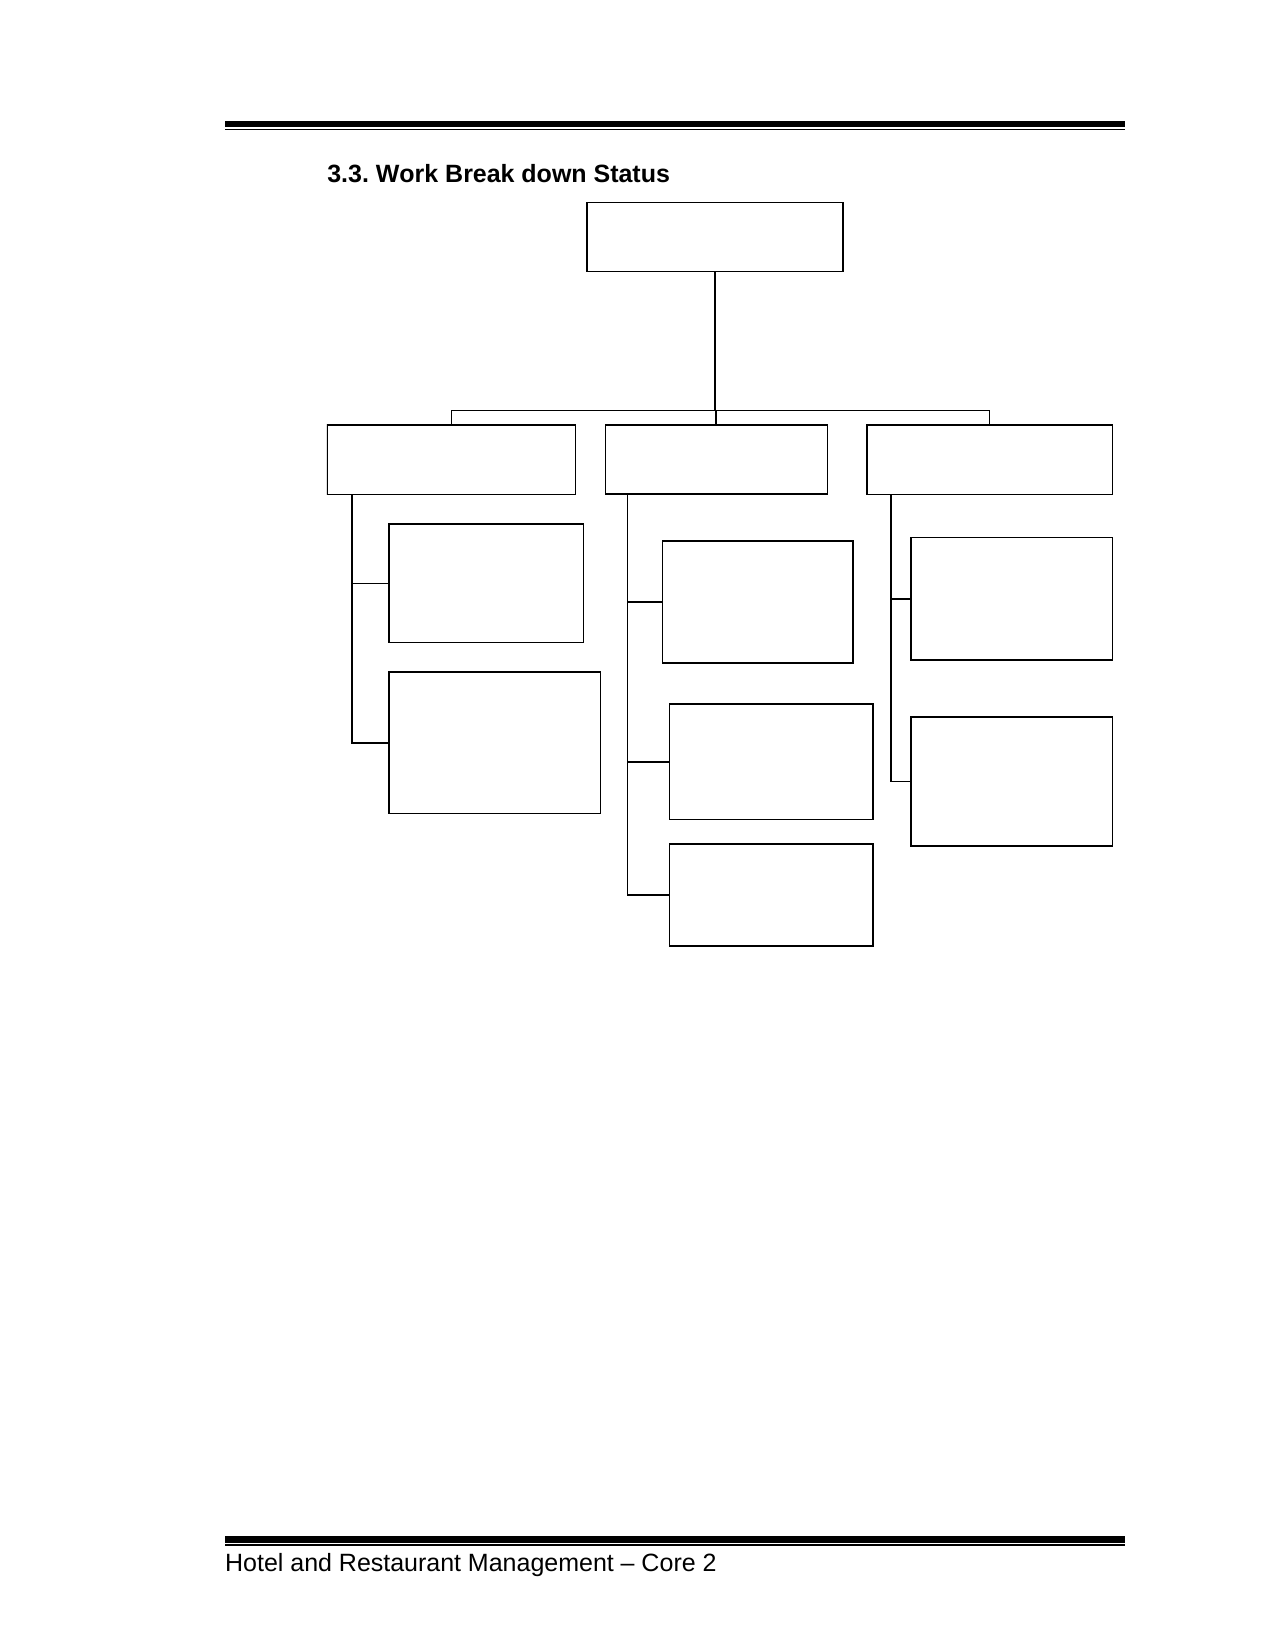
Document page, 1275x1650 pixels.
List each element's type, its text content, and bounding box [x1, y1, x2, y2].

list Work Break down Status [327, 159, 1125, 188]
